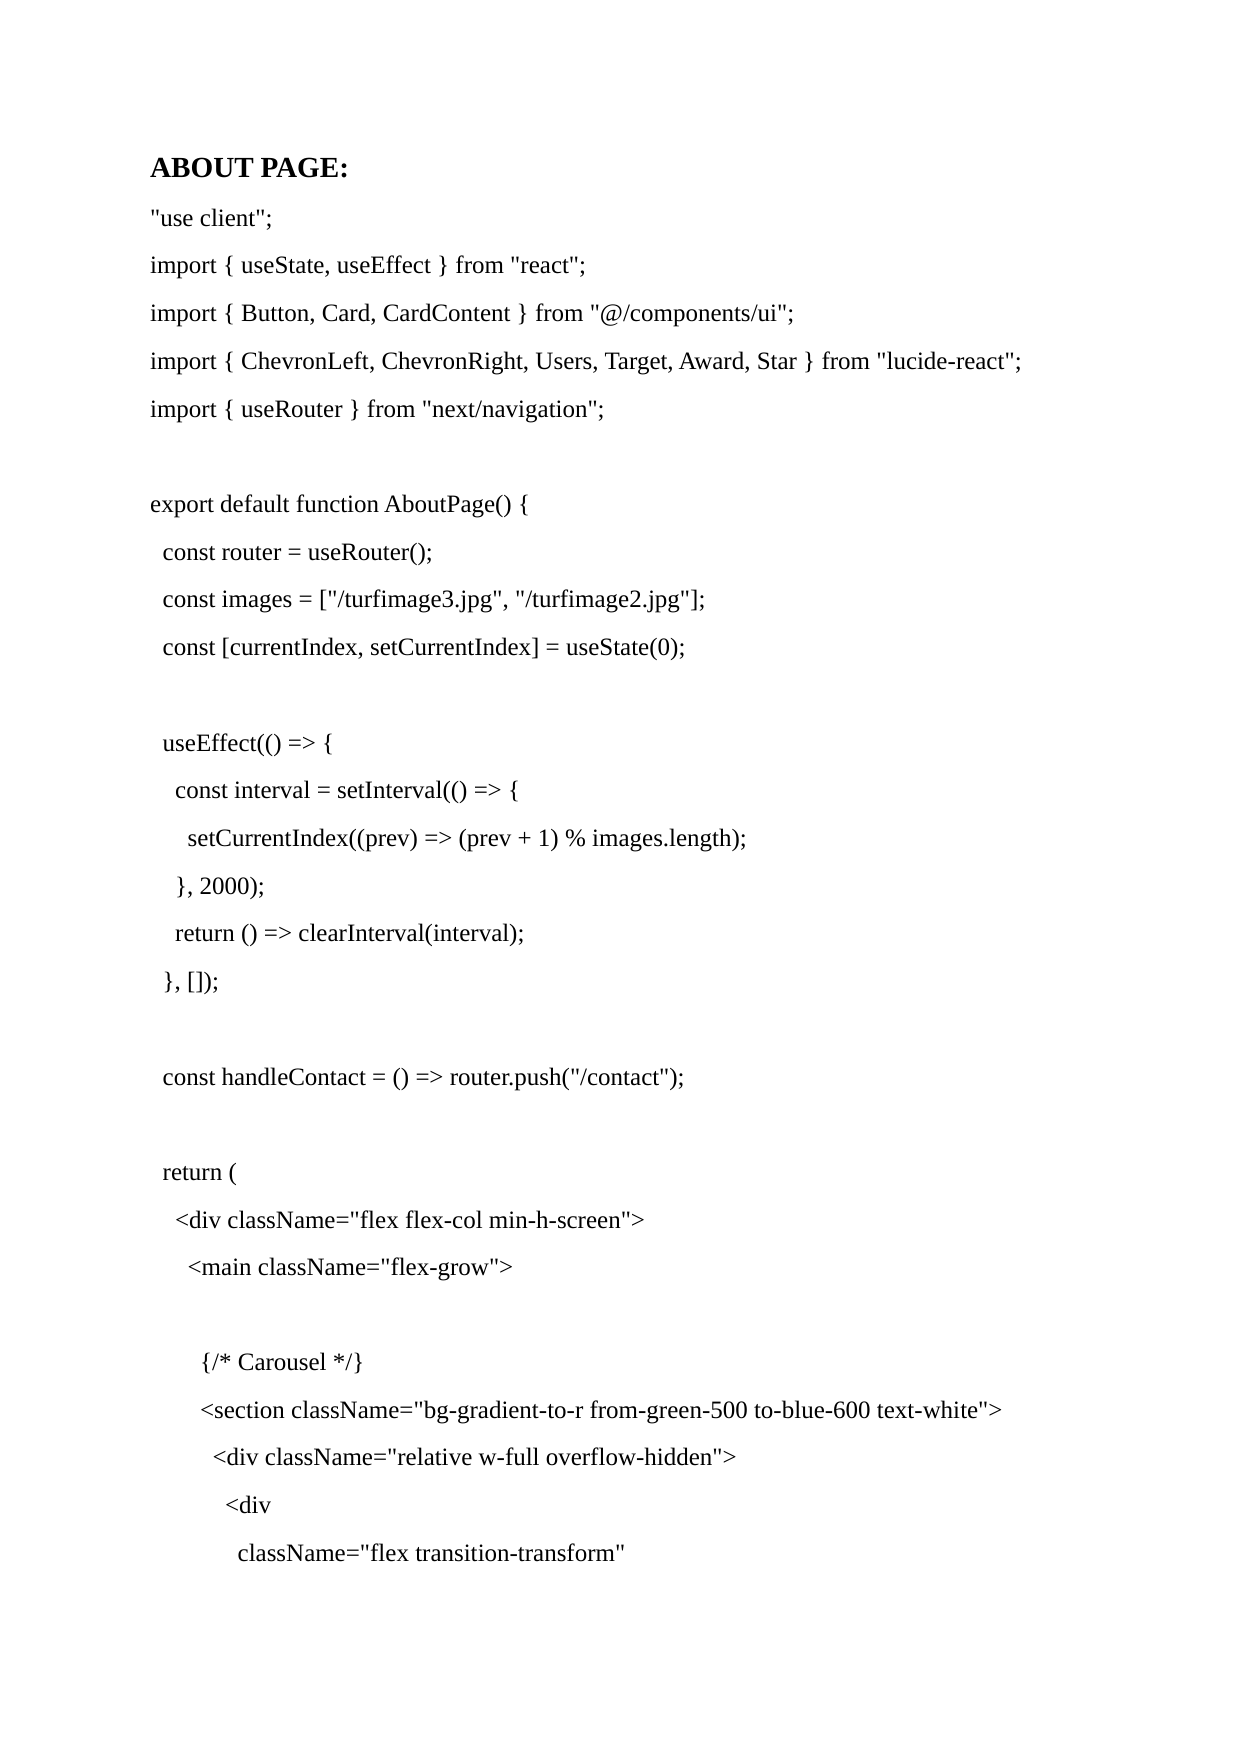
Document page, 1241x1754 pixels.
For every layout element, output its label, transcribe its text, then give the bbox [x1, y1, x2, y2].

text const [currentIndex, setCurrentIndex] = useState(0); [150, 632, 1090, 661]
text className="flex transition-transform" [150, 1538, 1090, 1567]
text import { ChevronLeft, ChevronRight, Users, Target, Award, Star } from "lucide-react"; [150, 346, 1090, 375]
text }, 2000); [150, 871, 1090, 899]
text return ( [150, 1157, 1090, 1186]
text <div className="relative w-full overflow-hidden"> [150, 1442, 1090, 1471]
text {/* Carousel */} [150, 1347, 1090, 1376]
text export default function AboutPage() { [150, 489, 1090, 518]
text const router = useRouter(); [150, 537, 1090, 566]
text setCurrentIndex((prev) => (prev + 1) % images.length); [150, 823, 1090, 852]
text }, []); [150, 966, 1090, 995]
text <section className="bg-gradient-to-r from-green-500 to-blue-600 text-white"> [150, 1395, 1090, 1423]
text import { useRouter } from "next/navigation"; [150, 394, 1090, 422]
text import { useState, useEffect } from "react"; [150, 251, 1090, 279]
text ABOUT PAGE: [150, 150, 1090, 183]
text import { Button, Card, CardContent } from "@/components/ui"; [150, 298, 1090, 327]
text <div className="flex flex-col min-h-screen"> [150, 1205, 1090, 1233]
text useEffect(() => { [150, 728, 1090, 756]
text const interval = setInterval(() => { [150, 775, 1090, 804]
text <main className="flex-grow"> [150, 1252, 1090, 1281]
text const handleContact = () => router.push("/contact"); [150, 1062, 1090, 1090]
text const images = ["/turfimage3.jpg", "/turfimage2.jpg"]; [150, 584, 1090, 613]
text "use client"; [150, 203, 1090, 232]
text return () => clearInterval(interval); [150, 918, 1090, 947]
text <div [150, 1490, 1090, 1519]
